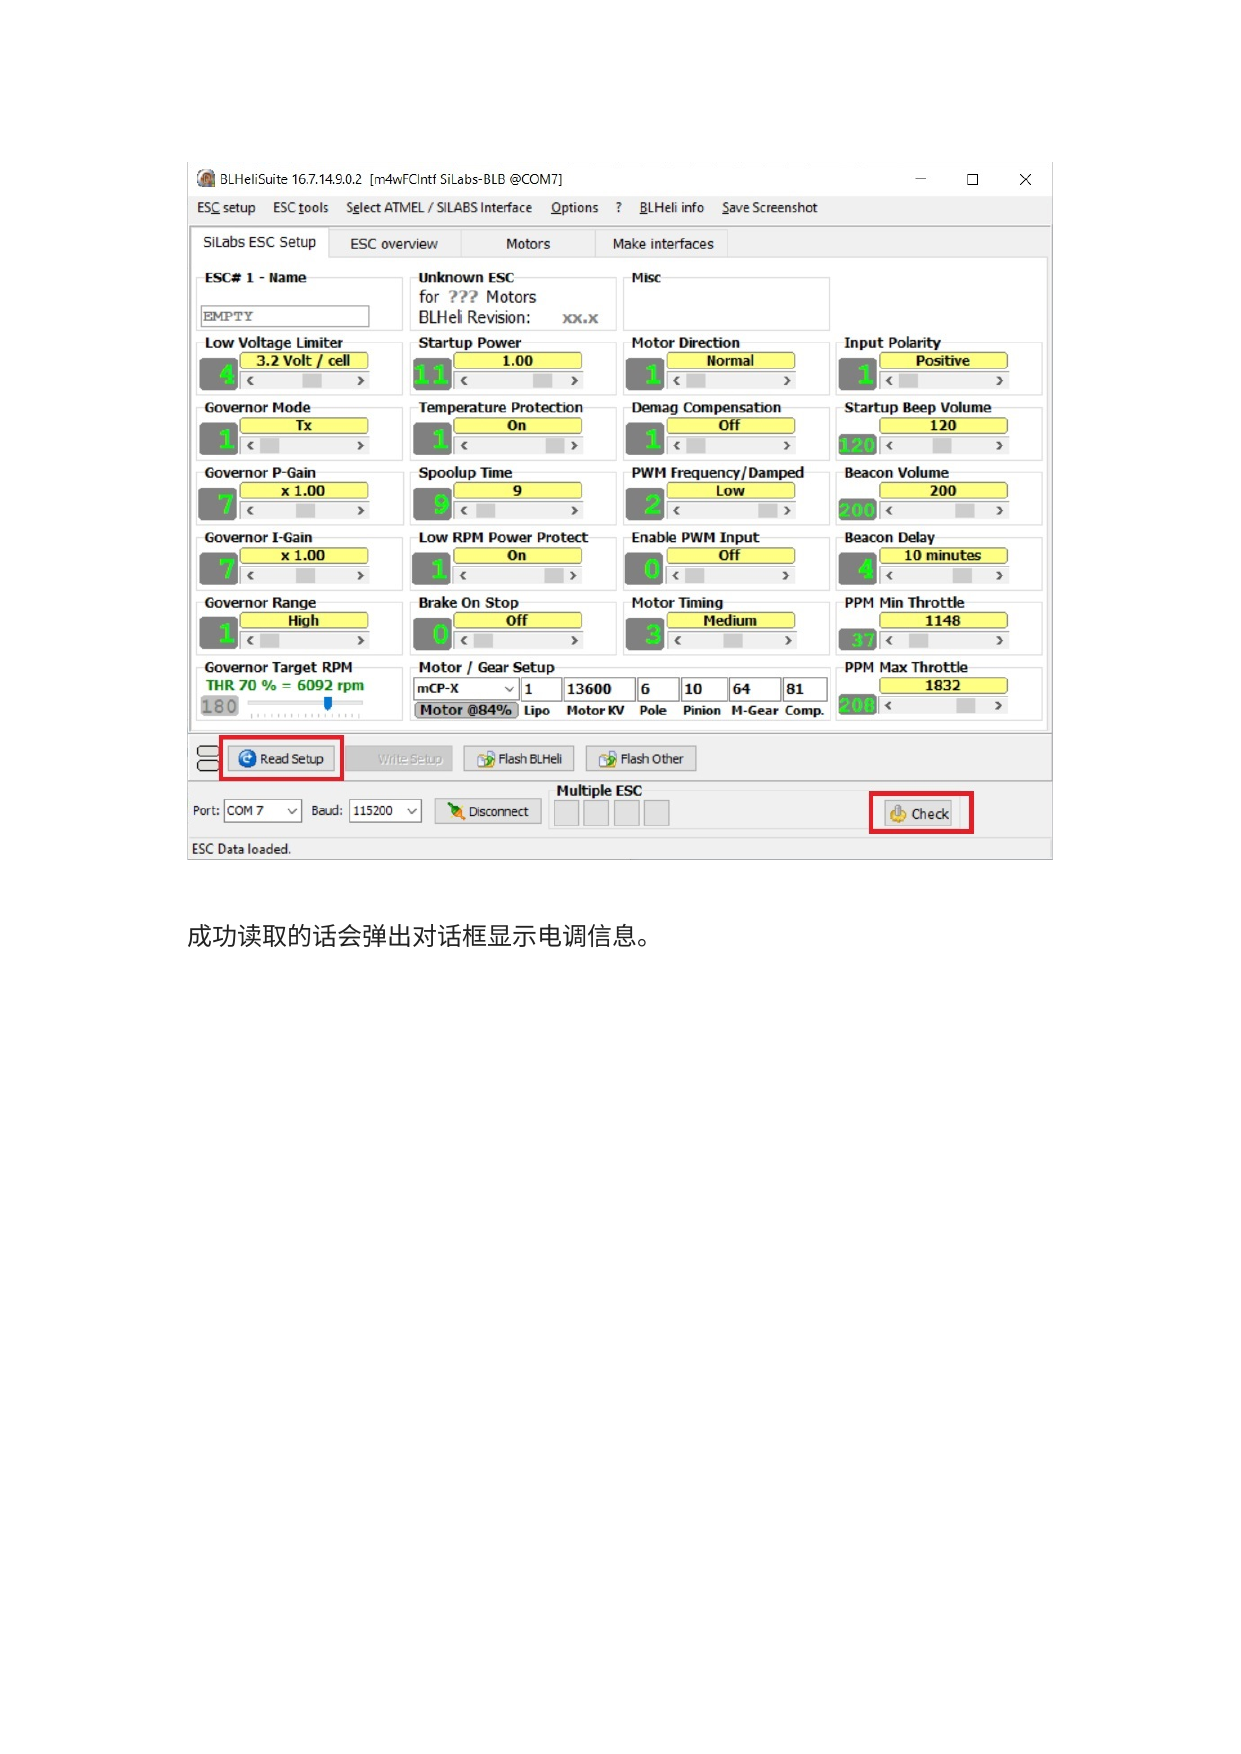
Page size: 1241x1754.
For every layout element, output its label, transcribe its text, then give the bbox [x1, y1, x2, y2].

text 成功读取的话会弹出对话框显示电调信息。 [187, 902, 1053, 967]
picture [187, 162, 1053, 860]
